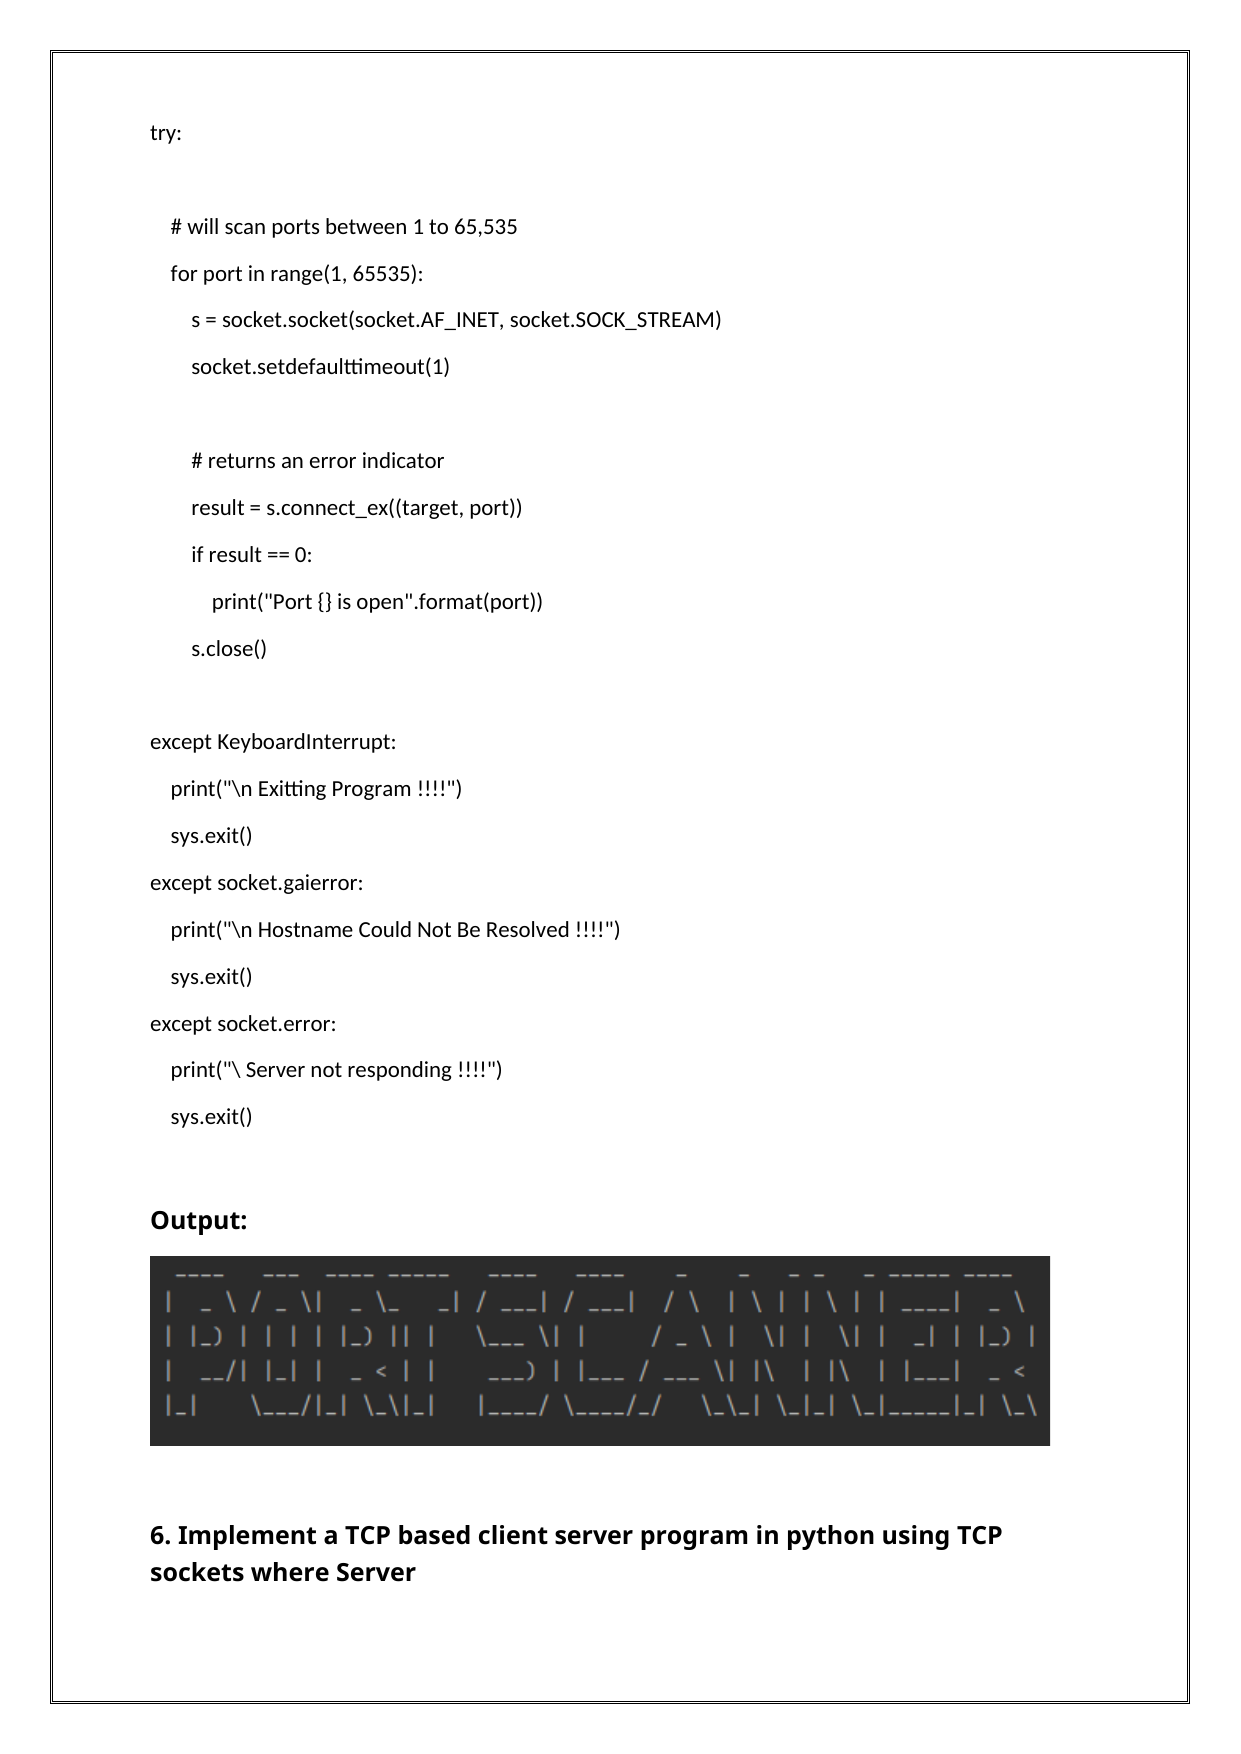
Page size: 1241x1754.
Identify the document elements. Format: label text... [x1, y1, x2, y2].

picture [150, 1256, 1050, 1446]
text result = s.connect_ex((target, port)) [150, 493, 1090, 521]
text s.close() [150, 634, 1090, 662]
text sys.exit() [150, 1102, 1090, 1131]
text print("Port {} is open".format(port)) [150, 587, 1090, 615]
text sys.exit() [150, 821, 1090, 849]
text try: [150, 118, 1090, 146]
text socket.setdefaulttimeout(1) [150, 352, 1090, 381]
text 6. Implement a TCP based client server program in python using TCP sockets where Server [150, 1518, 1090, 1588]
text except socket.gaierror: [150, 868, 1090, 896]
text print("\ Server not responding !!!!") [150, 1056, 1090, 1084]
text Output: [150, 1203, 1090, 1237]
text print("\n Hostname Could Not Be Resolved !!!!") [150, 915, 1090, 943]
text sys.exit() [150, 962, 1090, 990]
text # will scan ports between 1 to 65,535 [150, 212, 1090, 240]
text # returns an error indicator [150, 446, 1090, 474]
text except KeyboardInterrupt: [150, 727, 1090, 756]
text if result == 0: [150, 540, 1090, 568]
text except socket.error: [150, 1009, 1090, 1037]
text for port in range(1, 65535): [150, 259, 1090, 287]
text print("\n Exitting Program !!!!") [150, 774, 1090, 802]
text s = socket.socket(socket.AF_INET, socket.SOCK_STREAM) [150, 306, 1090, 334]
